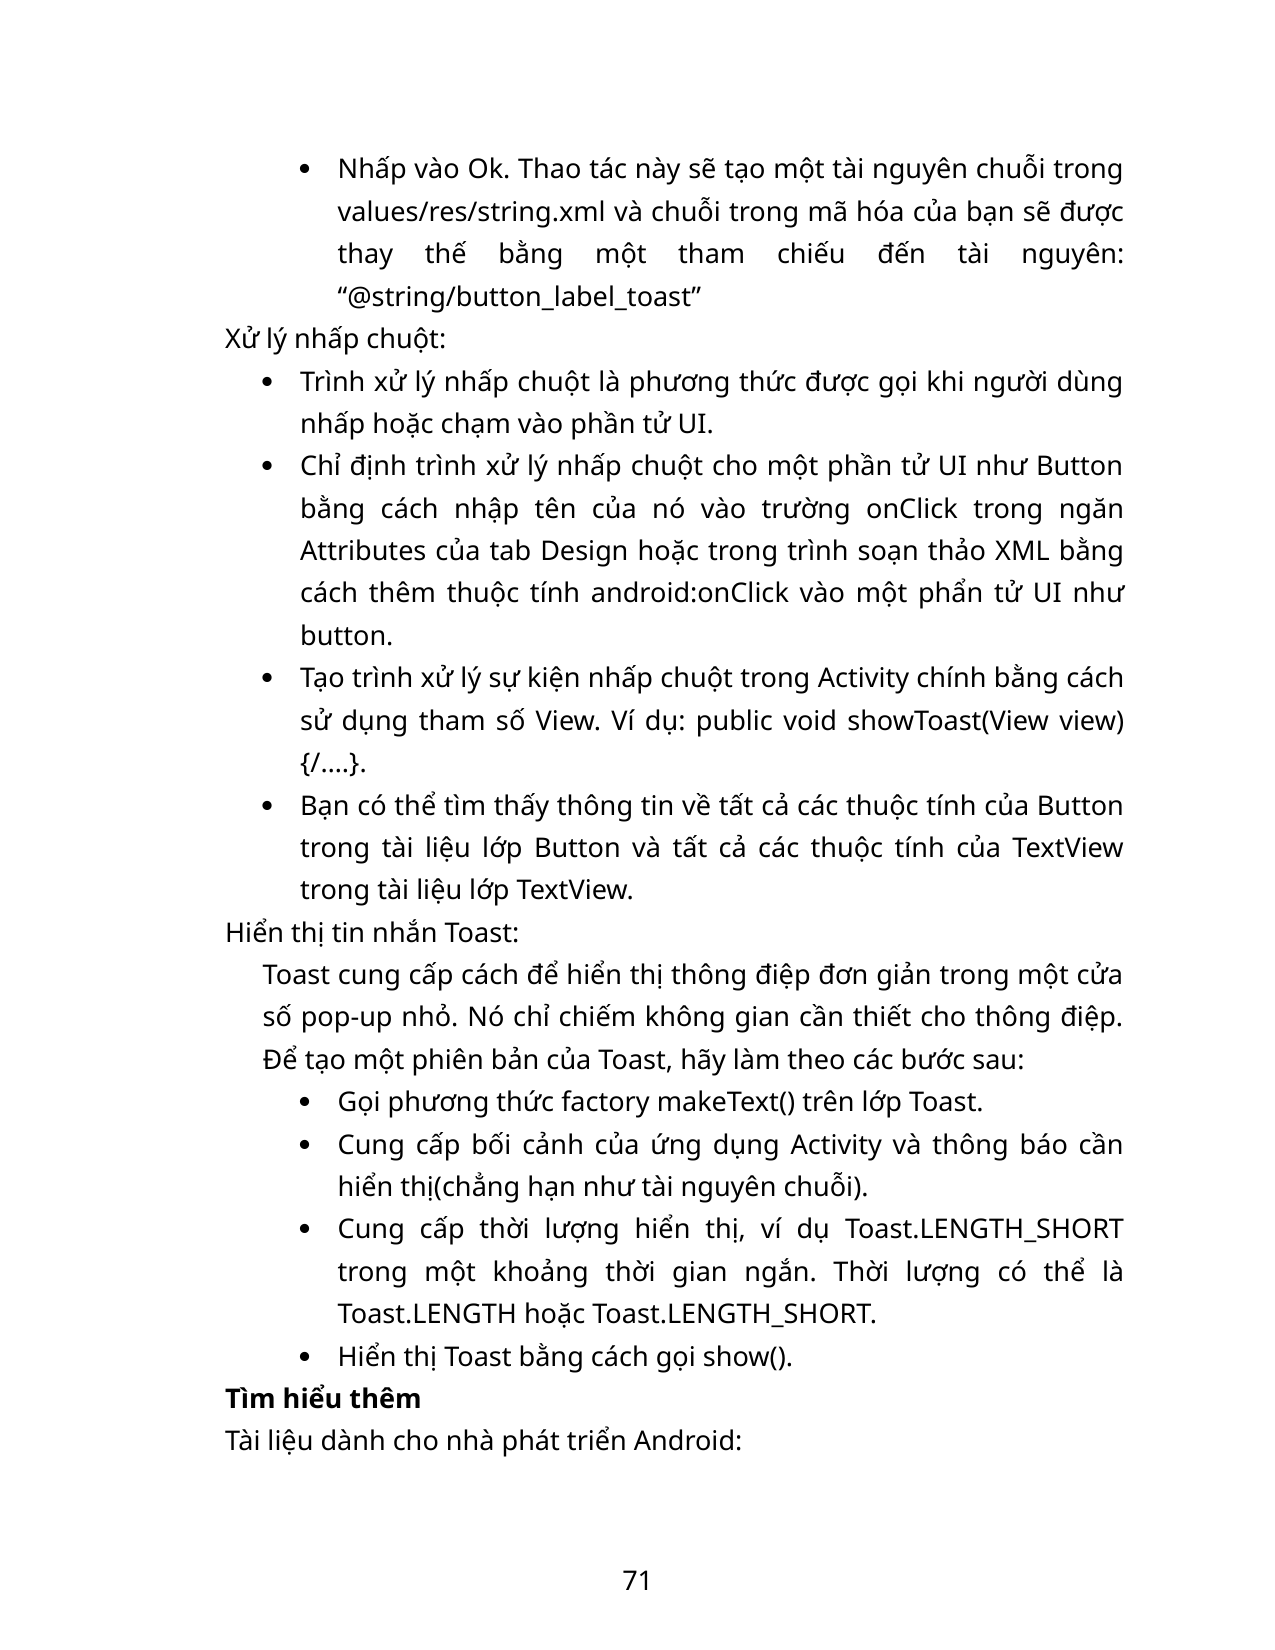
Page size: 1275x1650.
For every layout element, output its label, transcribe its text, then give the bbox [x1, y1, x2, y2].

text Tài liệu dành cho nhà phát triển Android: [225, 1422, 1125, 1459]
list Gọi phương thức factory makeText() trên lớp Toast. [300, 1083, 1125, 1119]
list Trình xử lý nhấp chuột là phương thức được gọi khi người dùng nhấp hoặc chạm vào phần tử UI. [262, 362, 1125, 441]
list Cung cấp bối cảnh của ứng dụng Activity và thông báo cần hiển thị(chẳng hạn như tài nguyên chuỗi). [300, 1125, 1125, 1204]
list Chỉ định trình xử lý nhấp chuột cho một phần tử UI như Button bằng cách nhập tên của nó vào trường onClick trong ngăn Attributes của tab Design hoặc trong trình soạn thảo XML bằng cách thêm thuộc tính android:onClick vào một phẩn tử UI như button. [262, 447, 1125, 653]
text Tìm hiểu thêm [225, 1379, 1125, 1416]
text Xử lý nhấp chuột: [225, 319, 1125, 356]
list Tạo trình xử lý sự kiện nhấp chuột trong Activity chính bằng cách sử dụng tham số View. Ví dụ: public void showToast(View view){/….}. [262, 659, 1125, 780]
list Cung cấp thời lượng hiển thị, ví dụ Toast.LENGTH_SHORT trong một khoảng thời gian ngắn. Thời lượng có thể là Toast.LENGTH hoặc Toast.LENGTH_SHORT. [300, 1210, 1125, 1332]
list Nhấp vào Ok. Thao tác này sẽ tạo một tài nguyên chuỗi trong values/res/string.xml và chuỗi trong mã hóa của bạn sẽ được thay thế bằng một tham chiếu đến tài nguyên: “@string/button_label_toast” [300, 150, 1125, 314]
text Toast cung cấp cách để hiển thị thông điệp đơn giản trong một cửa số pop-up nhỏ. Nó chỉ chiếm không gian cần thiết cho thông điệp. Để tạo một phiên bản của Toast, hãy làm theo các bước sau: [262, 956, 1125, 1077]
list Hiển thị Toast bằng cách gọi show(). [300, 1337, 1125, 1374]
text Hiển thị tin nhắn Toast: [225, 913, 1125, 950]
list Bạn có thể tìm thấy thông tin về tất cả các thuộc tính của Button trong tài liệu lớp Button và tất cả các thuộc tính của TextView trong tài liệu lớp TextView. [262, 786, 1125, 908]
